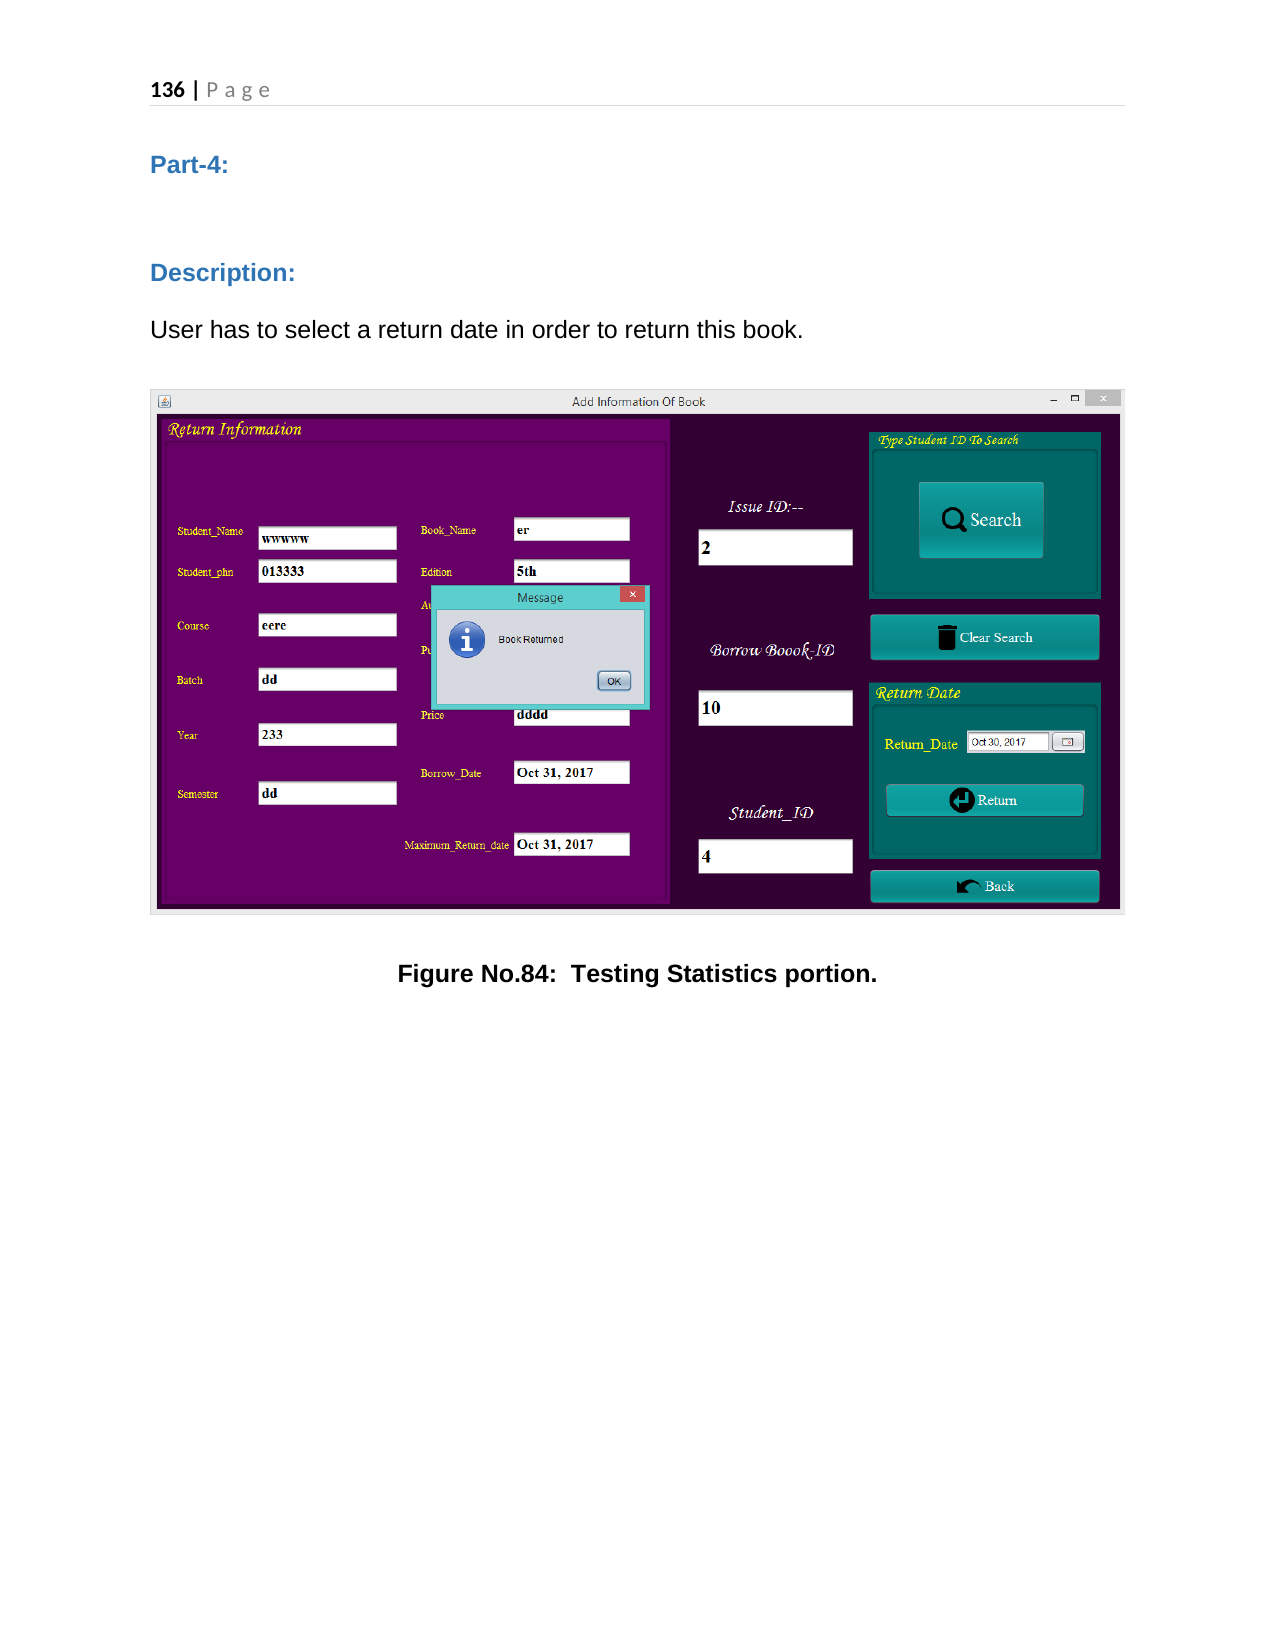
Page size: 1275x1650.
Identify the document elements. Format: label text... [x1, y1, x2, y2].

subtitle Description: [150, 257, 1125, 286]
text Figure No.84: Testing Statistics portion. [150, 959, 1125, 988]
text User has to select a return date in order to return this book. [150, 315, 1125, 344]
subtitle Part-4: [150, 150, 1125, 179]
picture [150, 389, 1125, 915]
